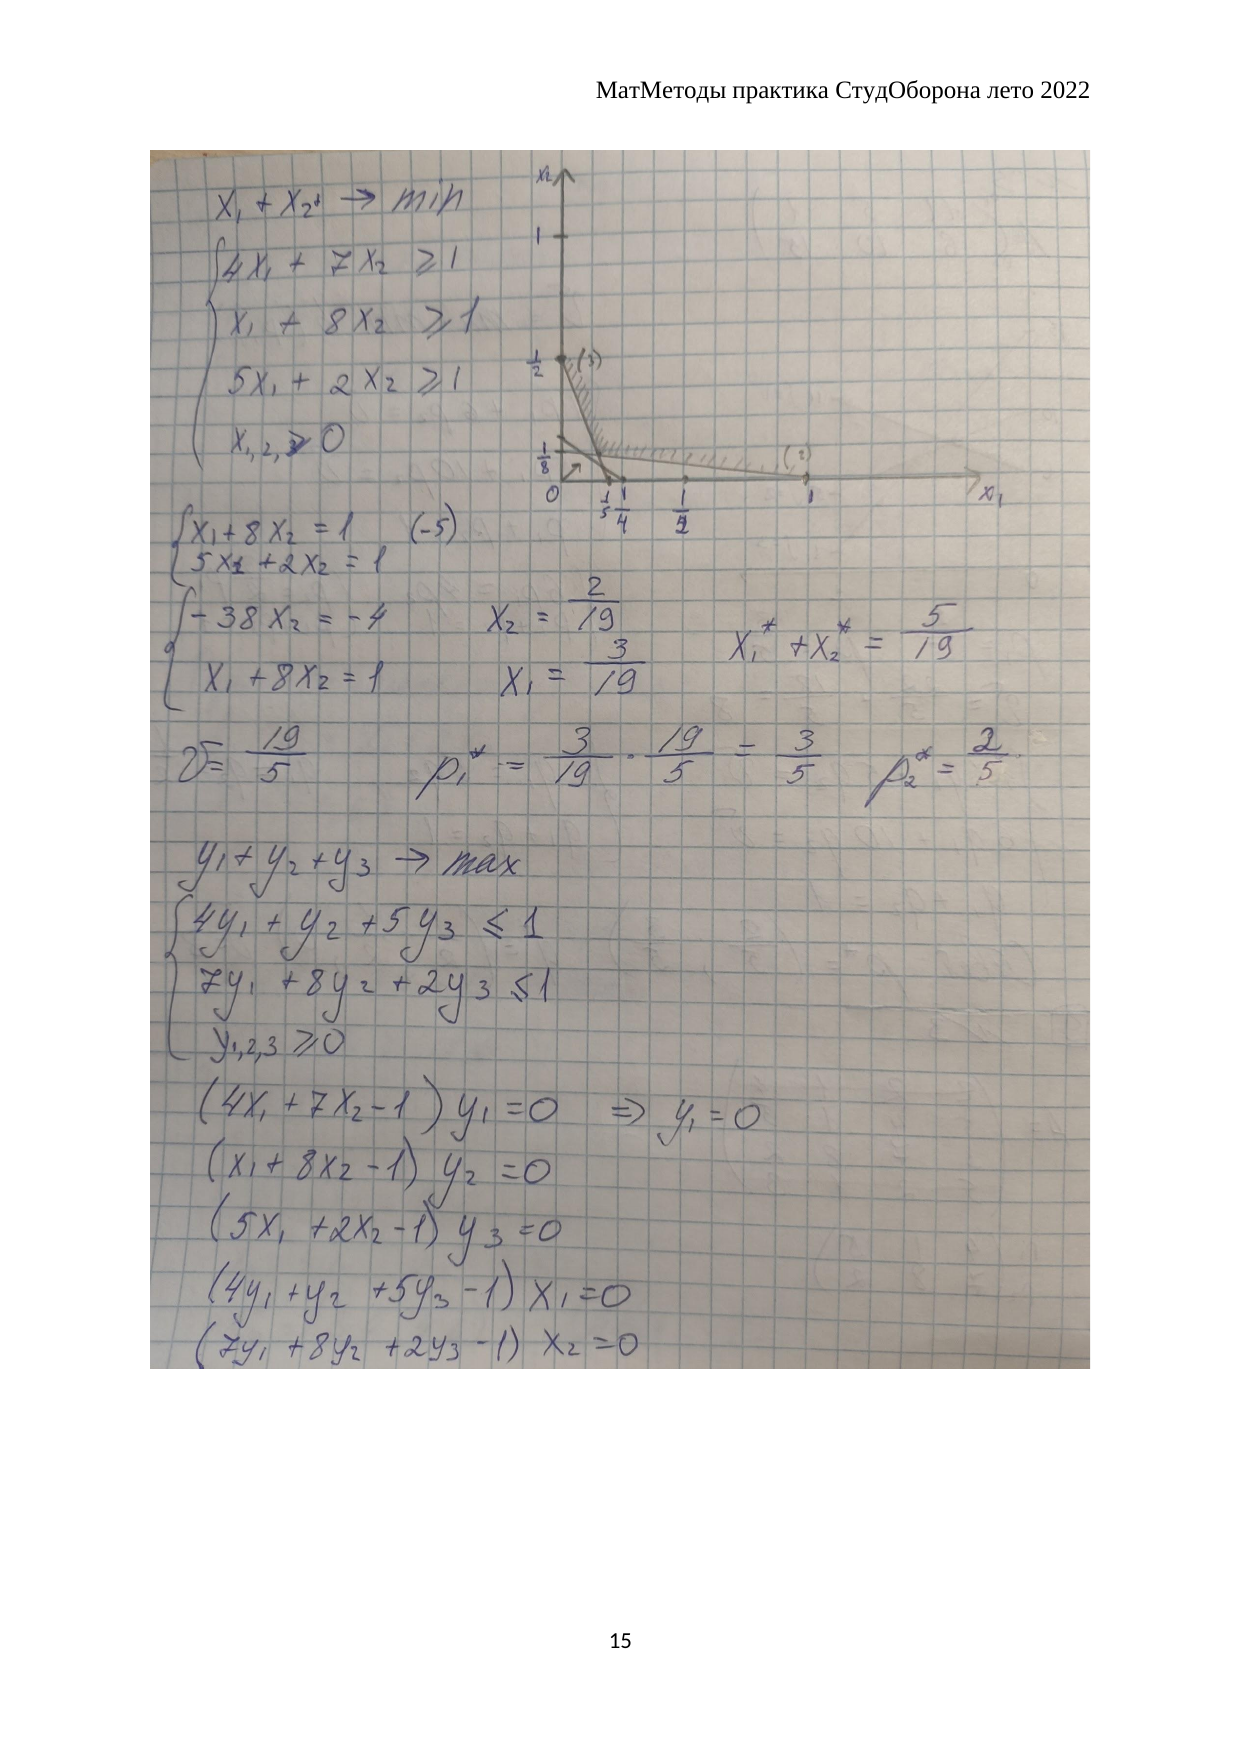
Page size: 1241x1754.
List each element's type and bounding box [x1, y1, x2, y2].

picture [150, 150, 1091, 1369]
